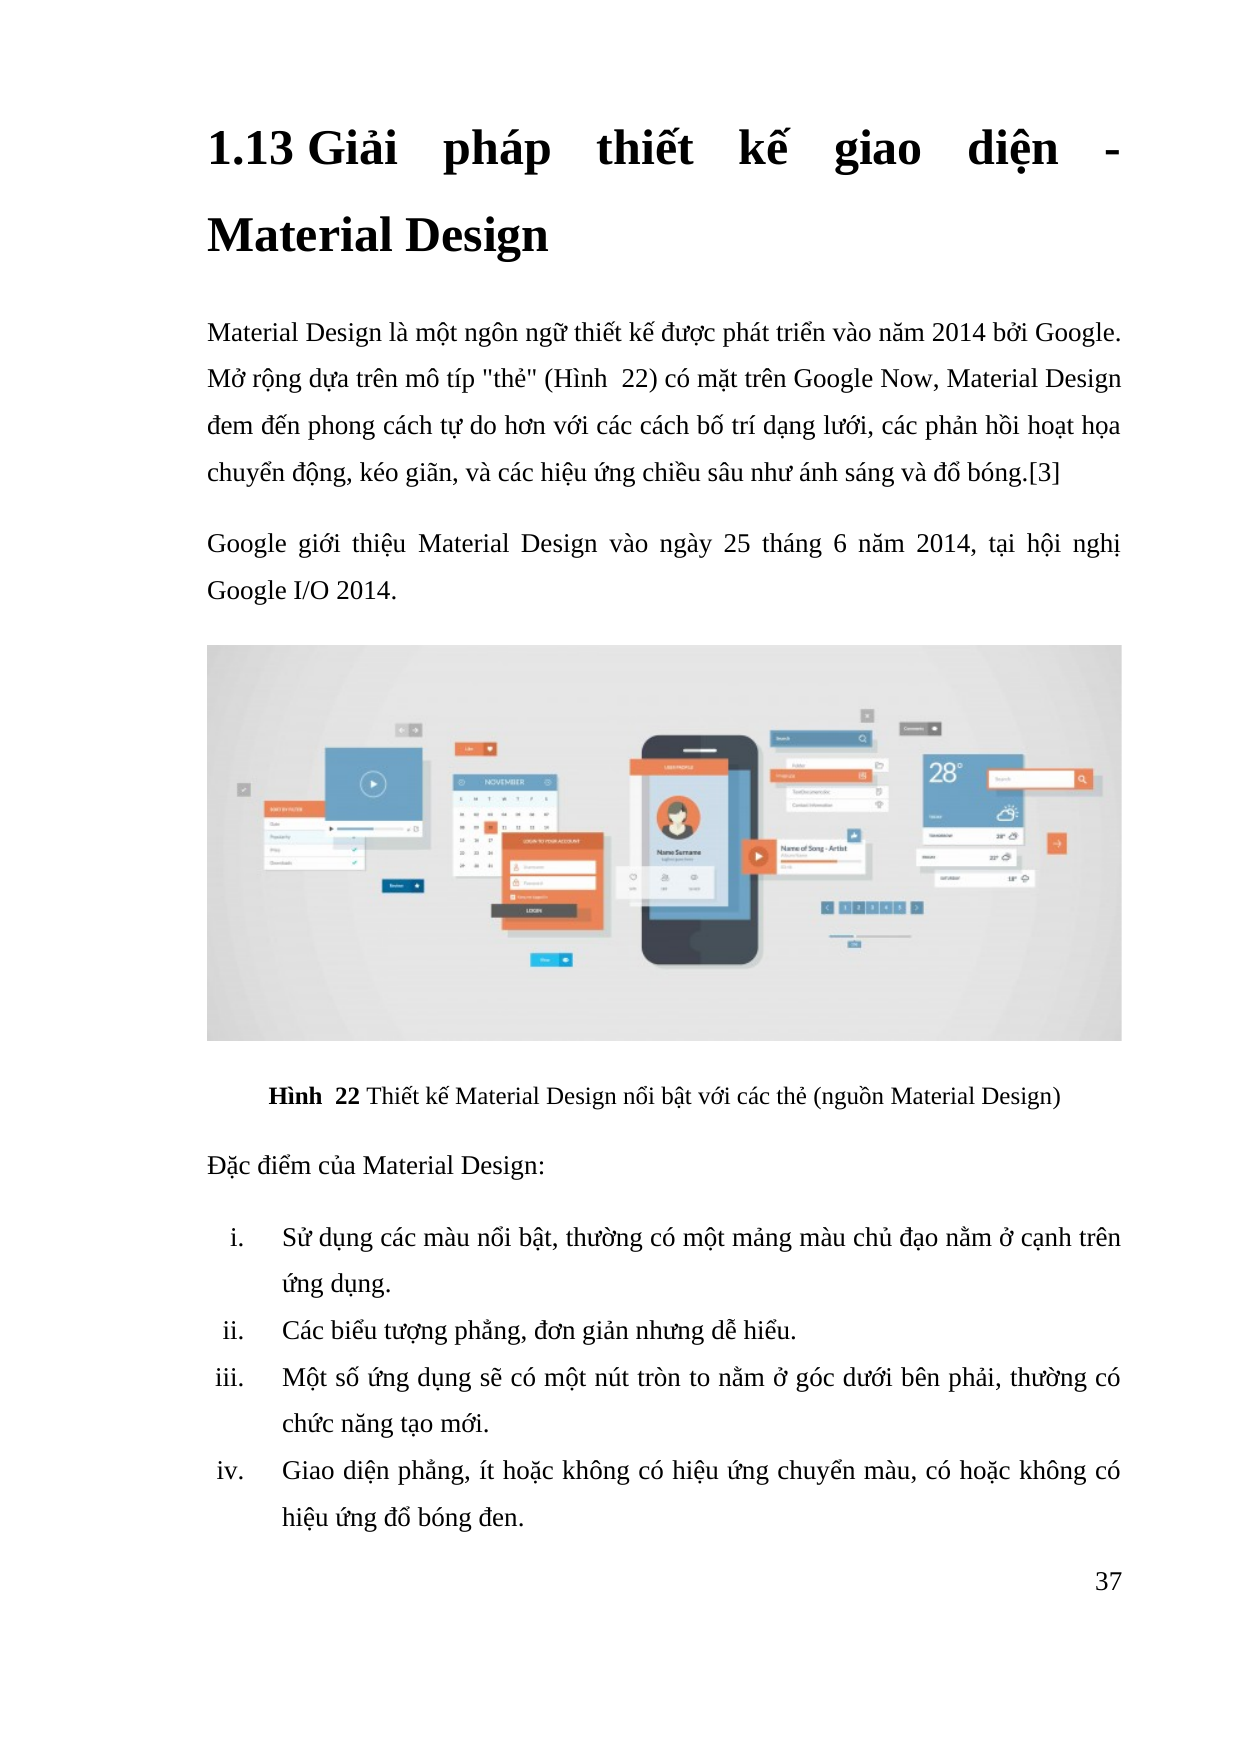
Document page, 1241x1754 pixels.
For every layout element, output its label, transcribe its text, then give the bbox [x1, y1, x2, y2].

text Material Design là một ngôn ngữ thiết kế được phát triển vào năm 2014 bởi Google. Mở rộng dựa trên mô típ "thẻ" (Hình 22) có mặt trên Google Now, Material Design đem đến phong cách tự do hơn với các cách bố trí dạng lưới, các phản hồi hoạt họa chuyển động, kéo giãn, và các hiệu ứng chiều sâu như ánh sáng và đổ bóng.[3] [207, 316, 1122, 487]
list Sử dụng các màu nổi bật, thường có một mảng màu chủ đạo nằm ở cạnh trên ứng dụng. [244, 1221, 1122, 1298]
subtitle Giải pháp thiết kế giao diện - Material Design [207, 118, 1122, 262]
picture [207, 645, 1122, 1041]
text Hình 22 Thiết kế Material Design nổi bật với các thẻ (nguồn Material Design) [207, 1081, 1122, 1110]
list Một số ứng dụng sẽ có một nút tròn to nằm ở góc dưới bên phải, thường có chức năng tạo mới. [244, 1361, 1122, 1438]
text Đặc điểm của Material Design: [207, 1149, 1122, 1180]
list Giao diện phẳng, ít hoặc không có hiệu ứng chuyển màu, có hoặc không có hiệu ứng đổ bóng đen. [244, 1454, 1122, 1532]
list Các biểu tượng phẳng, đơn giản nhưng dễ hiểu. [244, 1314, 1122, 1345]
text Google giới thiệu Material Design vào ngày 25 tháng 6 năm 2014, tại hội nghị Google I/O 2014. [207, 527, 1122, 605]
